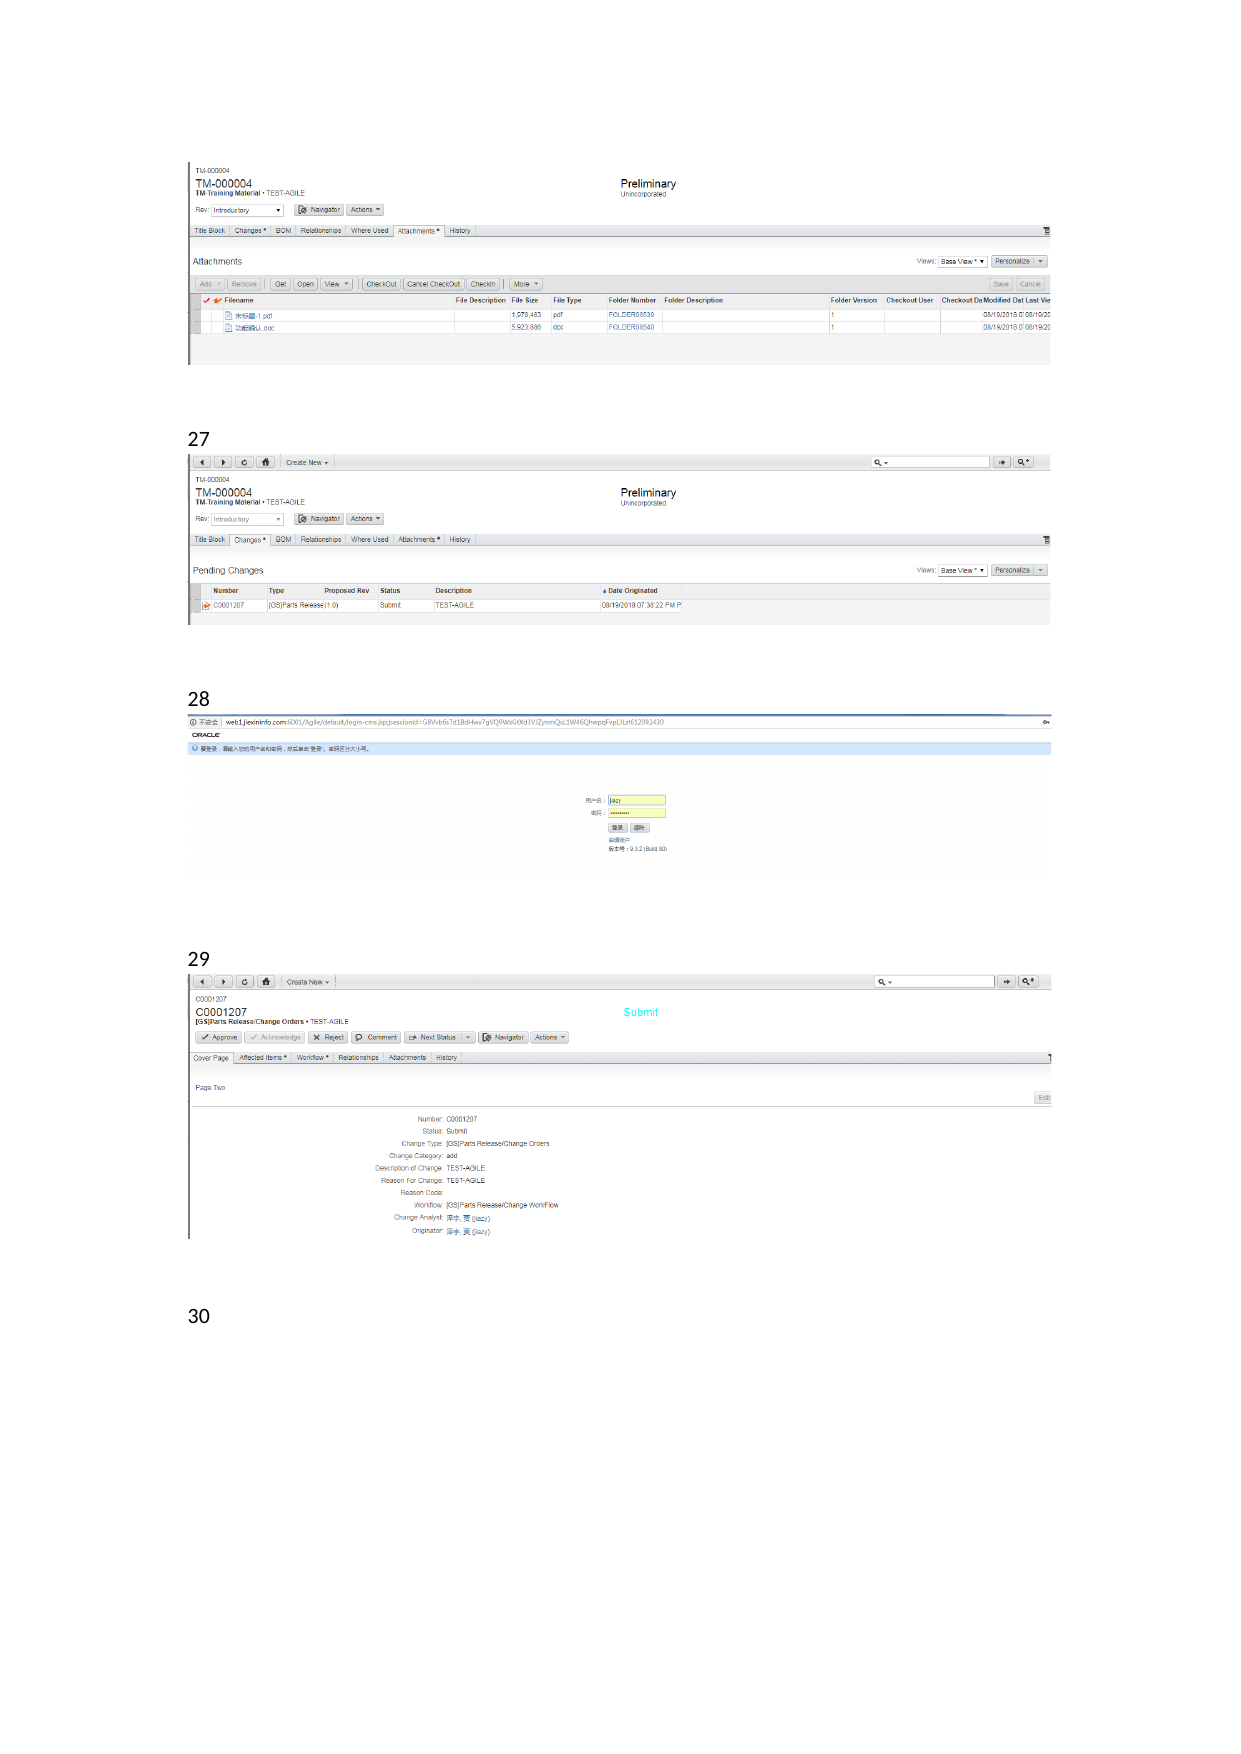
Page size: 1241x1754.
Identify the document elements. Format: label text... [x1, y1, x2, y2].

text 28 [187, 682, 1053, 714]
picture [187, 162, 1051, 365]
text 29 [187, 942, 1053, 974]
picture [187, 454, 1051, 625]
picture [187, 974, 1052, 1239]
text 27 [187, 422, 1053, 454]
text 30 [187, 1299, 1053, 1332]
picture [187, 714, 1052, 880]
